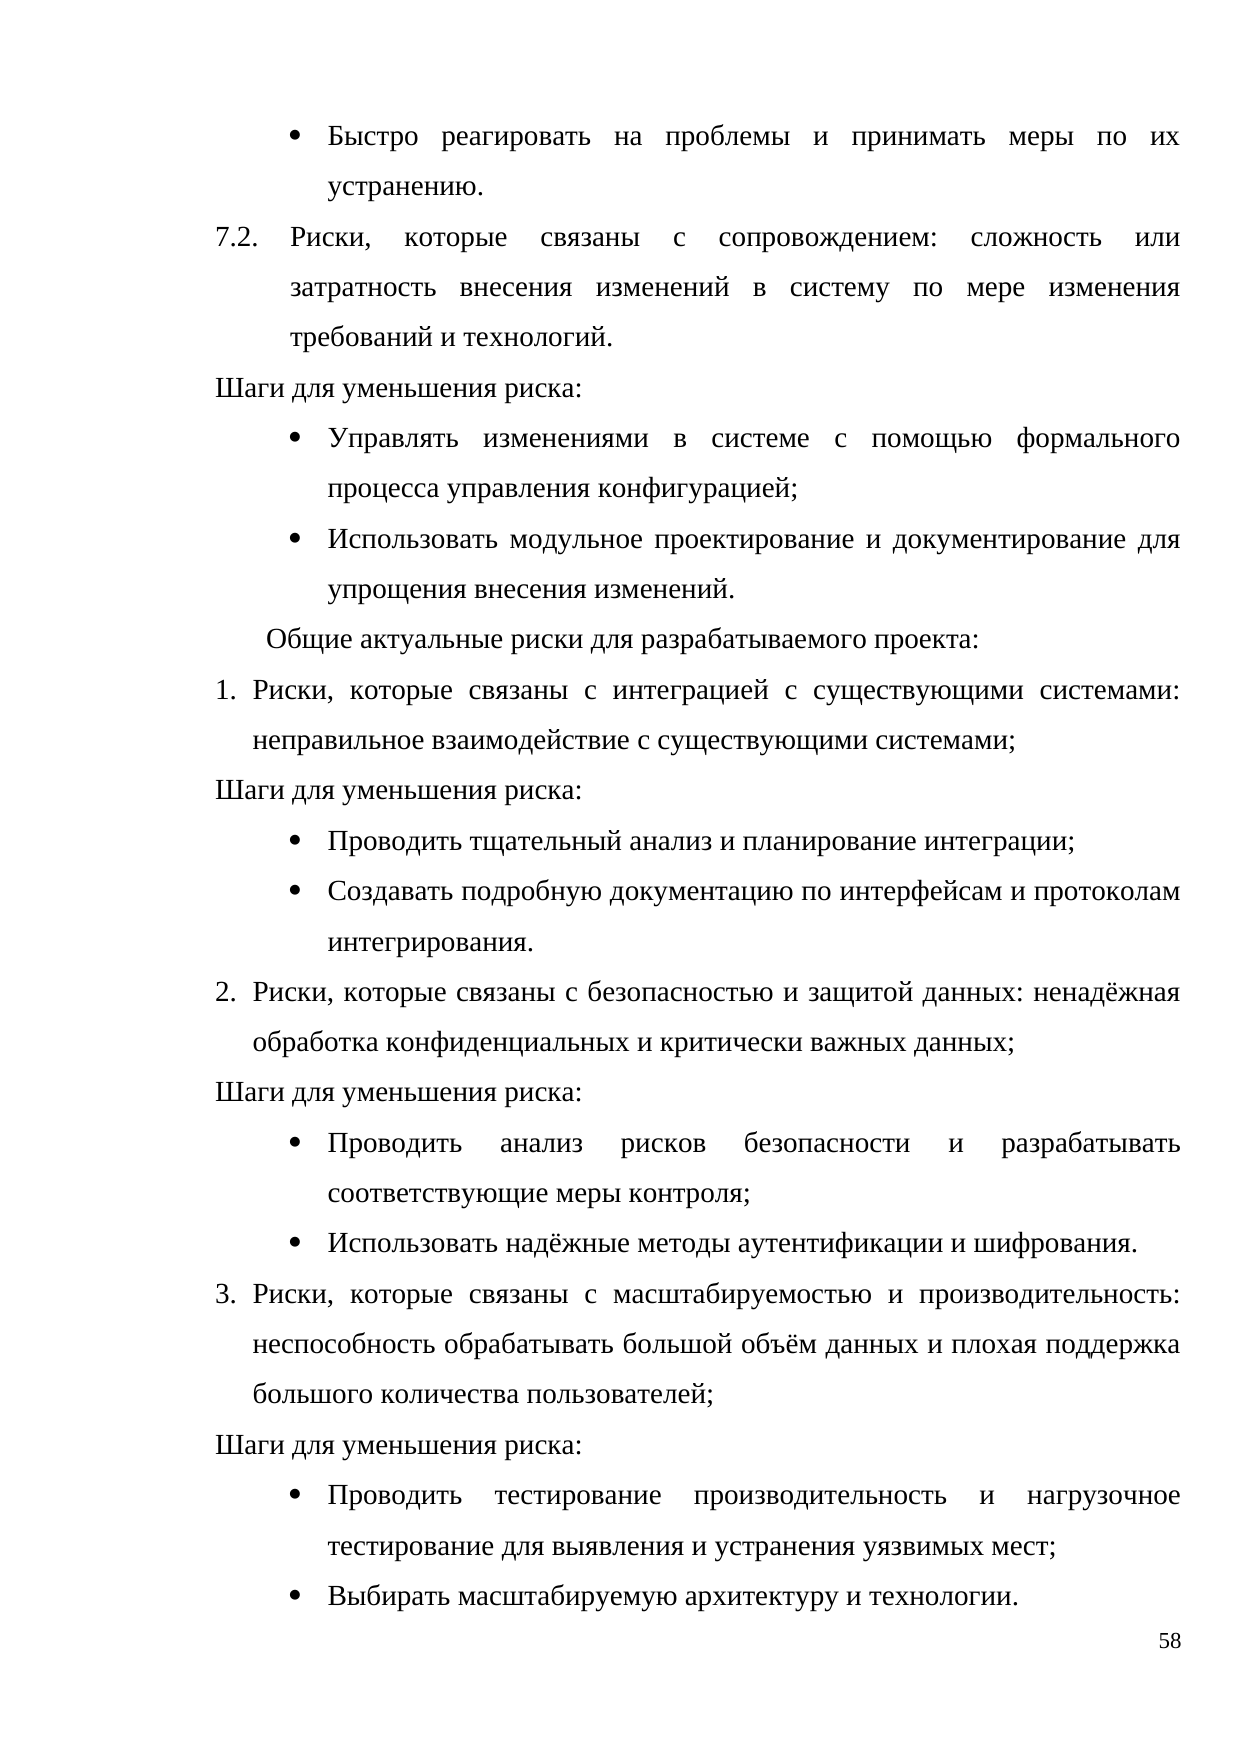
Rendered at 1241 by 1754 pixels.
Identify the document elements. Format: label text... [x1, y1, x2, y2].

list Проводить тщательный анализ и планирование интеграции; [290, 823, 1181, 856]
list Проводить анализ рисков безопасности и разрабатывать соответствующие меры контроля; [290, 1125, 1181, 1209]
text Шаги для уменьшения риска: [215, 370, 1181, 403]
list Быстро реагировать на проблемы и принимать меры по их устранению. [290, 118, 1181, 202]
list Риски, которые связаны с интеграцией с существующими системами: неправильное взаимодействие с существующими системами; [215, 672, 1181, 756]
list Использовать надёжные методы аутентификации и шифрования. [290, 1226, 1181, 1259]
text Шаги для уменьшения риска: [215, 772, 1181, 806]
list Управлять изменениями в системе с помощью формального процесса управления конфигурацией; [290, 420, 1181, 504]
list Использовать модульное проектирование и документирование для упрощения внесения изменений. [290, 521, 1181, 605]
list Риски, которые связаны с безопасностью и защитой данных: ненадёжная обработка конфиденциальных и критически важных данных; [215, 974, 1181, 1058]
list Риски, которые связаны с масштабируемостью и производительность: неспособность обрабатывать большой объём данных и плохая поддержка большого количества пользователей; [215, 1276, 1181, 1410]
list Создавать подробную документацию по интерфейсам и протоколам интегрирования. [290, 873, 1181, 957]
list Проводить тестирование производительность и нагрузочное тестирование для выявления и устранения уязвимых мест; [290, 1477, 1181, 1561]
text Шаги для уменьшения риска: [215, 1074, 1181, 1108]
text Общие актуальные риски для разрабатываемого проекта: [177, 622, 1181, 655]
list Выбирать масштабируемую архитектуру и технологии. [290, 1578, 1181, 1612]
list Риски, которые связаны с сопровождением: сложность или затратность внесения изменений в систему по мере изменения требований и технологий. [215, 219, 1181, 353]
text Шаги для уменьшения риска: [215, 1427, 1181, 1461]
